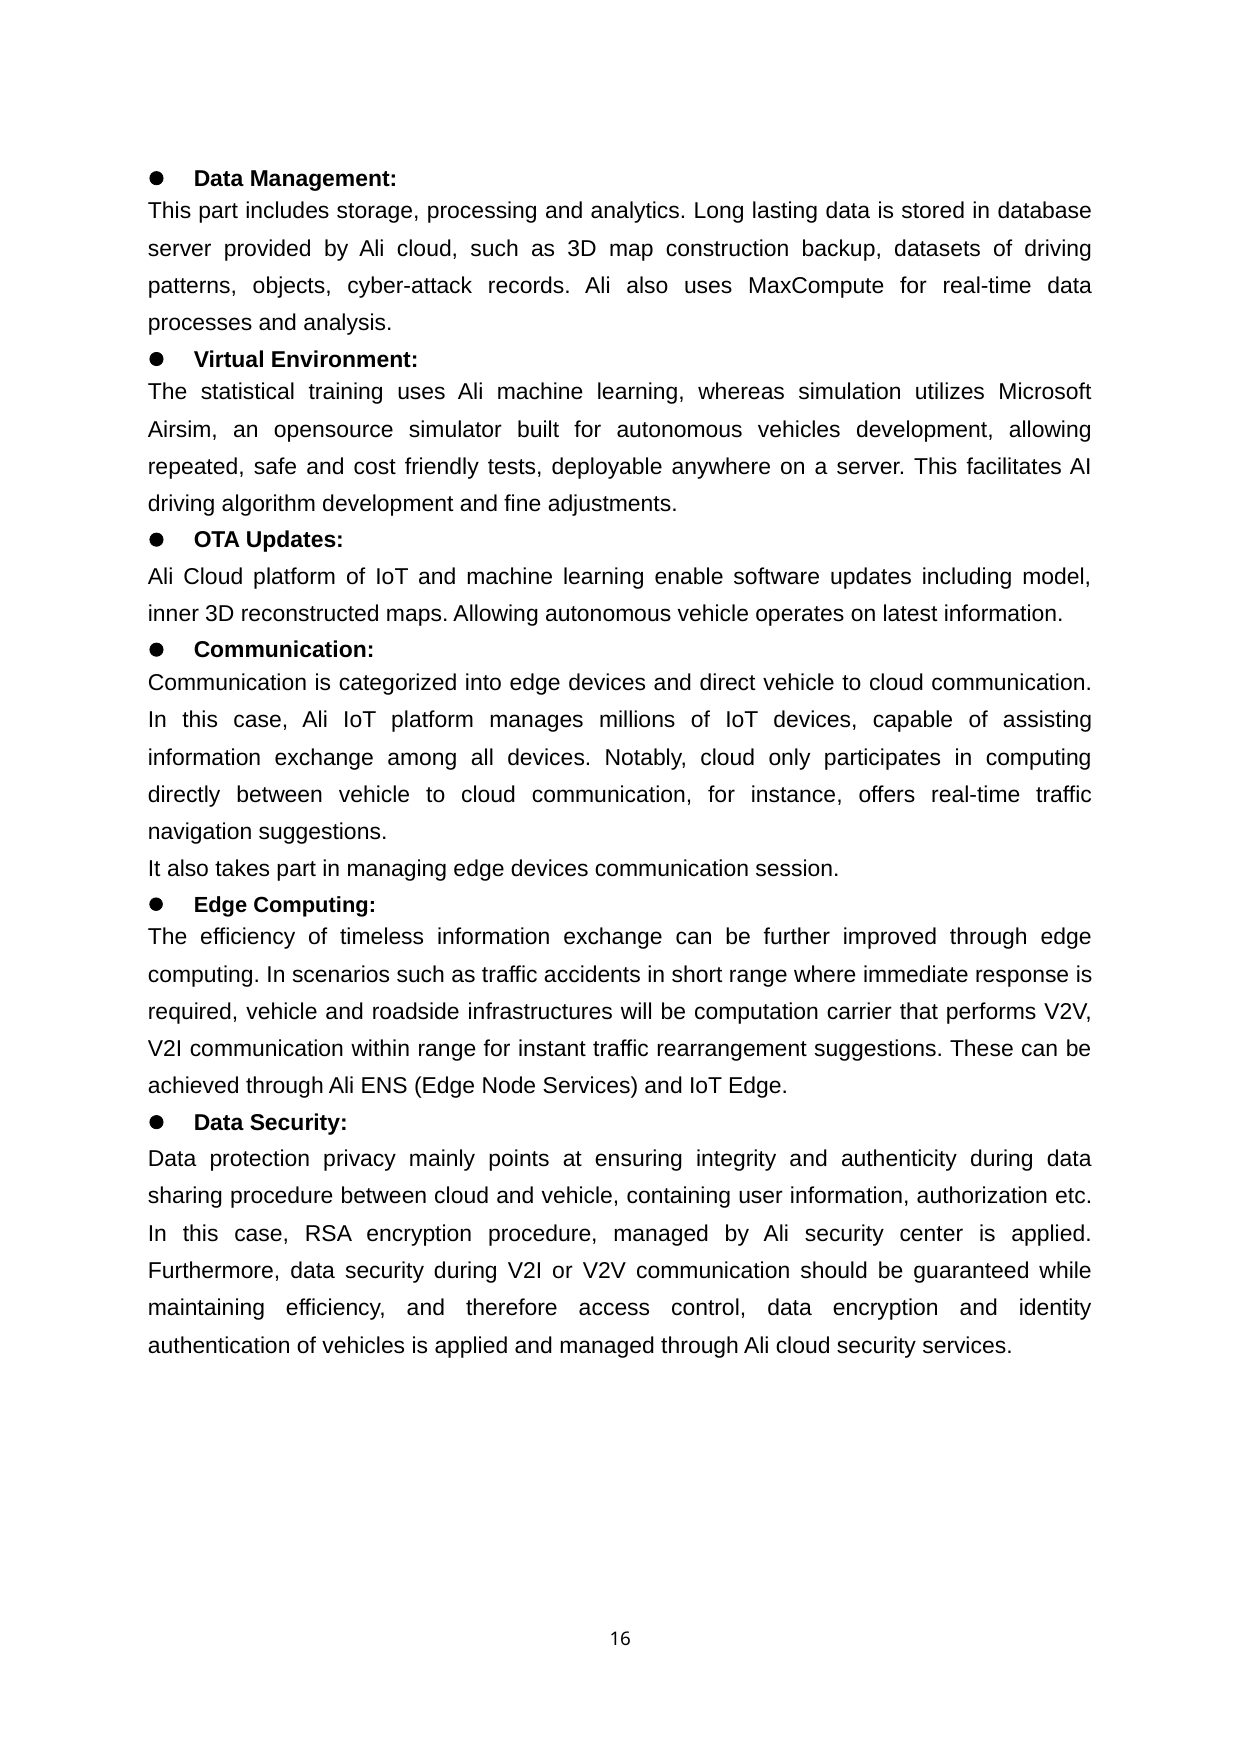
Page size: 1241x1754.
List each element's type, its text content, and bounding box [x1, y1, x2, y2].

text Ali Cloud platform of IoT and machine learning enable software updates including model, inner 3D reconstructed maps. Allowing autonomous vehicle operates on latest information. [148, 560, 1092, 629]
list Communication: [148, 633, 1092, 666]
list OTA Updates: [148, 523, 1092, 556]
text The statistical training uses Ali machine learning, whereas simulation utilizes Microsoft Airsim, an opensource simulator built for autonomous vehicles development, allowing repeated, safe and cost friendly tests, deployable anywhere on a server. This facilitates AI driving algorithm development and fine adjustments. [148, 375, 1092, 519]
text Communication is categorized into edge devices and direct vehicle to cloud communication. In this case, Ali IoT platform manages millions of IoT devices, capable of assisting information exchange among all devices. Notably, cloud only participates in computing directly between vehicle to cloud communication, for instance, offers real-time traffic navigation suggestions. [148, 666, 1092, 848]
list Data Management: [148, 162, 1092, 194]
text It also takes part in managing edge devices communication session. [148, 851, 1092, 884]
text This part includes storage, processing and analytics. Long lasting data is stored in database server provided by Ali cloud, such as 3D map construction backup, datasets of driving patterns, objects, cyber-attack records. Ali also uses MaxCompute for real-time data processes and analysis. [148, 194, 1092, 339]
text The efficiency of timeless information exchange can be further improved through edge computing. In scenarios such as traffic accidents in short range where immediate response is required, vehicle and roadside infrastructures will be computation carrier that performs V2V, V2I communication within range for instant traffic rearrangement suggestions. These can be achieved through Ali ENS (Edge Node Services) and IoT Edge. [148, 920, 1092, 1102]
text Data protection privacy mainly points at ensuring integrity and authenticity during data sharing procedure between cloud and vehicle, containing user information, authorization etc. In this case, RSA encryption procedure, managed by Ali security center is applied. Furthermore, data security during V2I or V2V communication should be guaranteed while maintaining efficiency, and therefore access control, data encryption and identity authentication of vehicles is applied and managed through Ali cloud security services. [148, 1142, 1092, 1361]
list Virtual Environment: [148, 343, 1092, 375]
list Data Security: [148, 1106, 1092, 1138]
list Edge Computing: [148, 888, 1092, 920]
